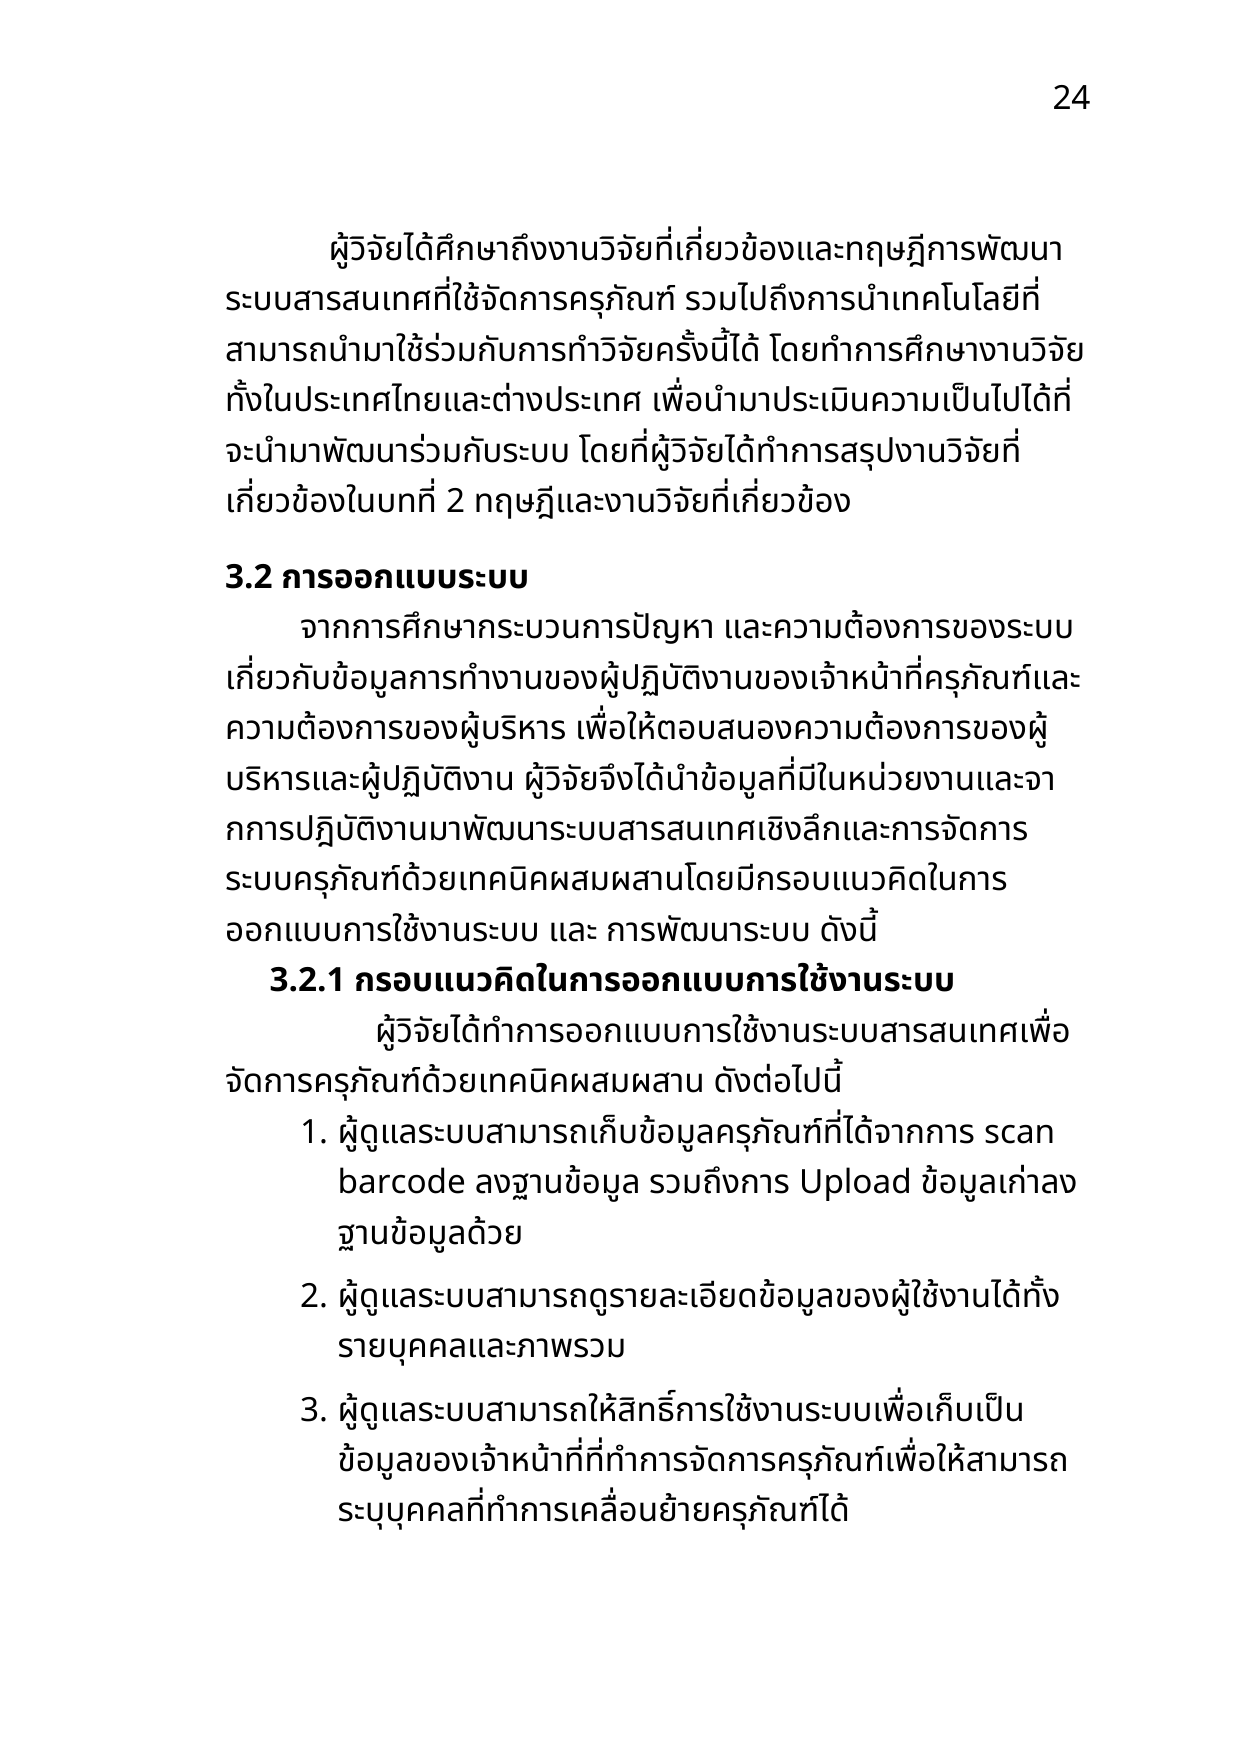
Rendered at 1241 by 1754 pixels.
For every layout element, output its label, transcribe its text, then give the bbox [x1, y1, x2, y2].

list ผู้ดูแลระบบสามารถให้สิทธิ์การใช้งานระบบเพื่อเก็บเป็นข้อมูลของเจ้าหน้าที่ที่ทำการจัดการครุภัณฑ์เพื่อให้สามารถระบุบุคคลที่ทำการเคลื่อนย้ายครุภัณฑ์ได้ [300, 1385, 1090, 1537]
list ผู้ดูแลระบบสามารถดูรายละเอียดข้อมูลของผู้ใช้งานได้ทั้งรายบุคคลและภาพรวม [300, 1272, 1090, 1373]
list ผู้ดูแลระบบสามารถเก็บข้อมูลครุภัณฑ์ที่ได้จากการ scan barcode ลงฐานข้อมูล รวมถึงการ Upload ข้อมูลเก่าลง ฐานข้อมูลด้วย [300, 1108, 1090, 1259]
text 3.2.1 กรอบแนวคิดในการออกแบบการใช้งานระบบ [225, 956, 1090, 1007]
text ผู้วิจัยได้ทำการออกแบบการใช้งานระบบสารสนเทศเพื่อจัดการครุภัณฑ์ด้วยเทคนิคผสมผสาน ดังต่อไปนี้ [225, 1007, 1090, 1108]
text 3.2 การออกแบบระบบ [225, 553, 1090, 603]
text ผู้วิจัยได้ศึกษาถึงงานวิจัยที่เกี่ยวข้องและทฤษฎีการพัฒนาระบบสารสนเทศที่ใช้จัดการครุภัณฑ์ รวมไปถึงการนำเทคโนโลยีที่สามารถนำมาใช้ร่วมกับการทำวิจัยครั้งนี้ได้ โดยทำการศึกษางานวิจัยทั้งในประเทศไทยและต่างประเทศ เพื่อนำมาประเมินความเป็นไปได้ที่จะนำมาพัฒนาร่วมกับระบบ โดยที่ผู้วิจัยได้ทำการสรุปงานวิจัยที่เกี่ยวข้องในบทที่ 2 ทฤษฎีและงานวิจัยที่เกี่ยวข้อง [225, 225, 1090, 528]
text จากการศึกษากระบวนการปัญหา และความต้องการของระบบ เกี่ยวกับข้อมูลการทำงานของผู้ปฏิบัติงานของเจ้าหน้าที่ครุภัณฑ์และความต้องการของผู้บริหาร เพื่อให้ตอบสนองความต้องการของผู้บริหารและผู้ปฏิบัติงาน ผู้วิจัยจึงได้นำข้อมูลที่มีในหน่วยงานและจากการปฎิบัติงานมาพัฒนาระบบสารสนเทศเชิงลึกและการจัดการระบบครุภัณฑ์ด้วยเทคนิคผสมผสานโดยมีกรอบแนวคิดในการออกแบบการใช้งานระบบ และ การพัฒนาระบบ ดังนี้ [225, 603, 1090, 956]
